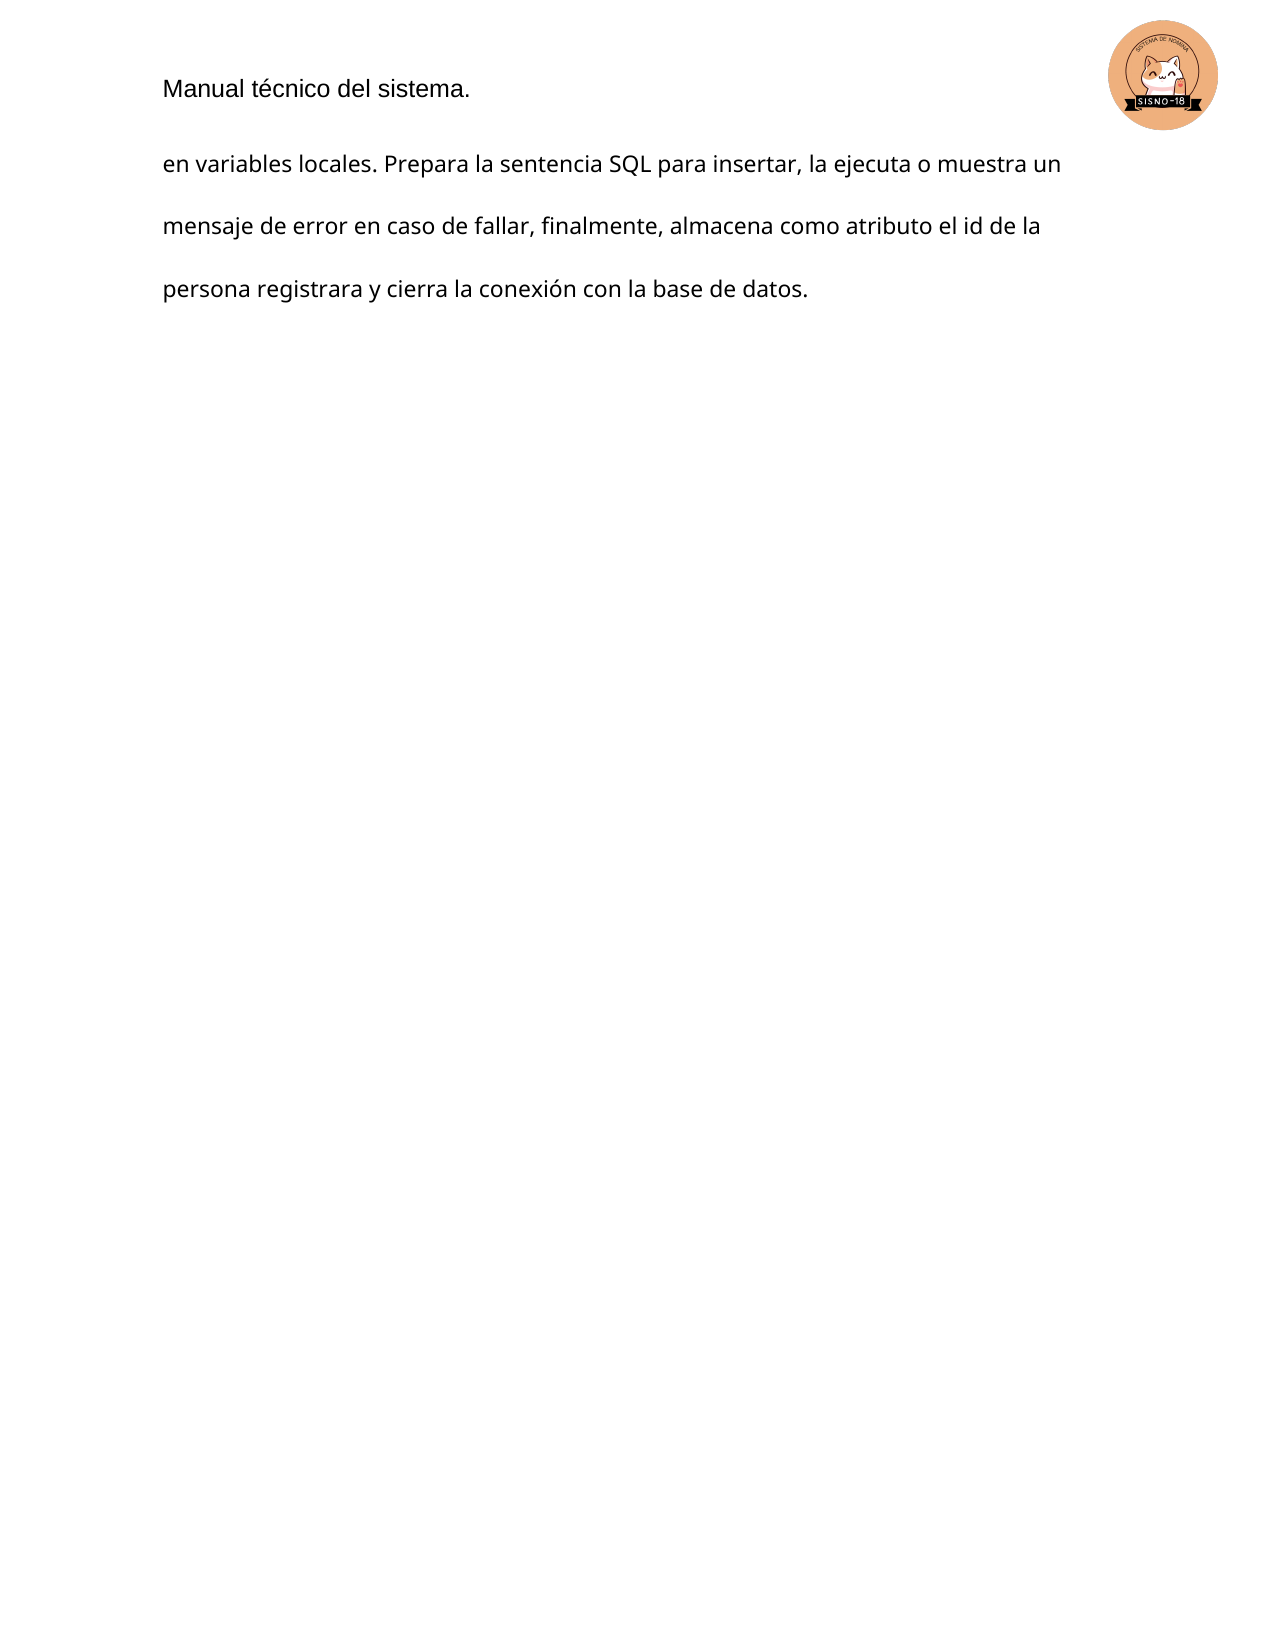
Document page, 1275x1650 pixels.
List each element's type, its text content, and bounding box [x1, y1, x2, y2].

picture [1101, 12, 1225, 136]
